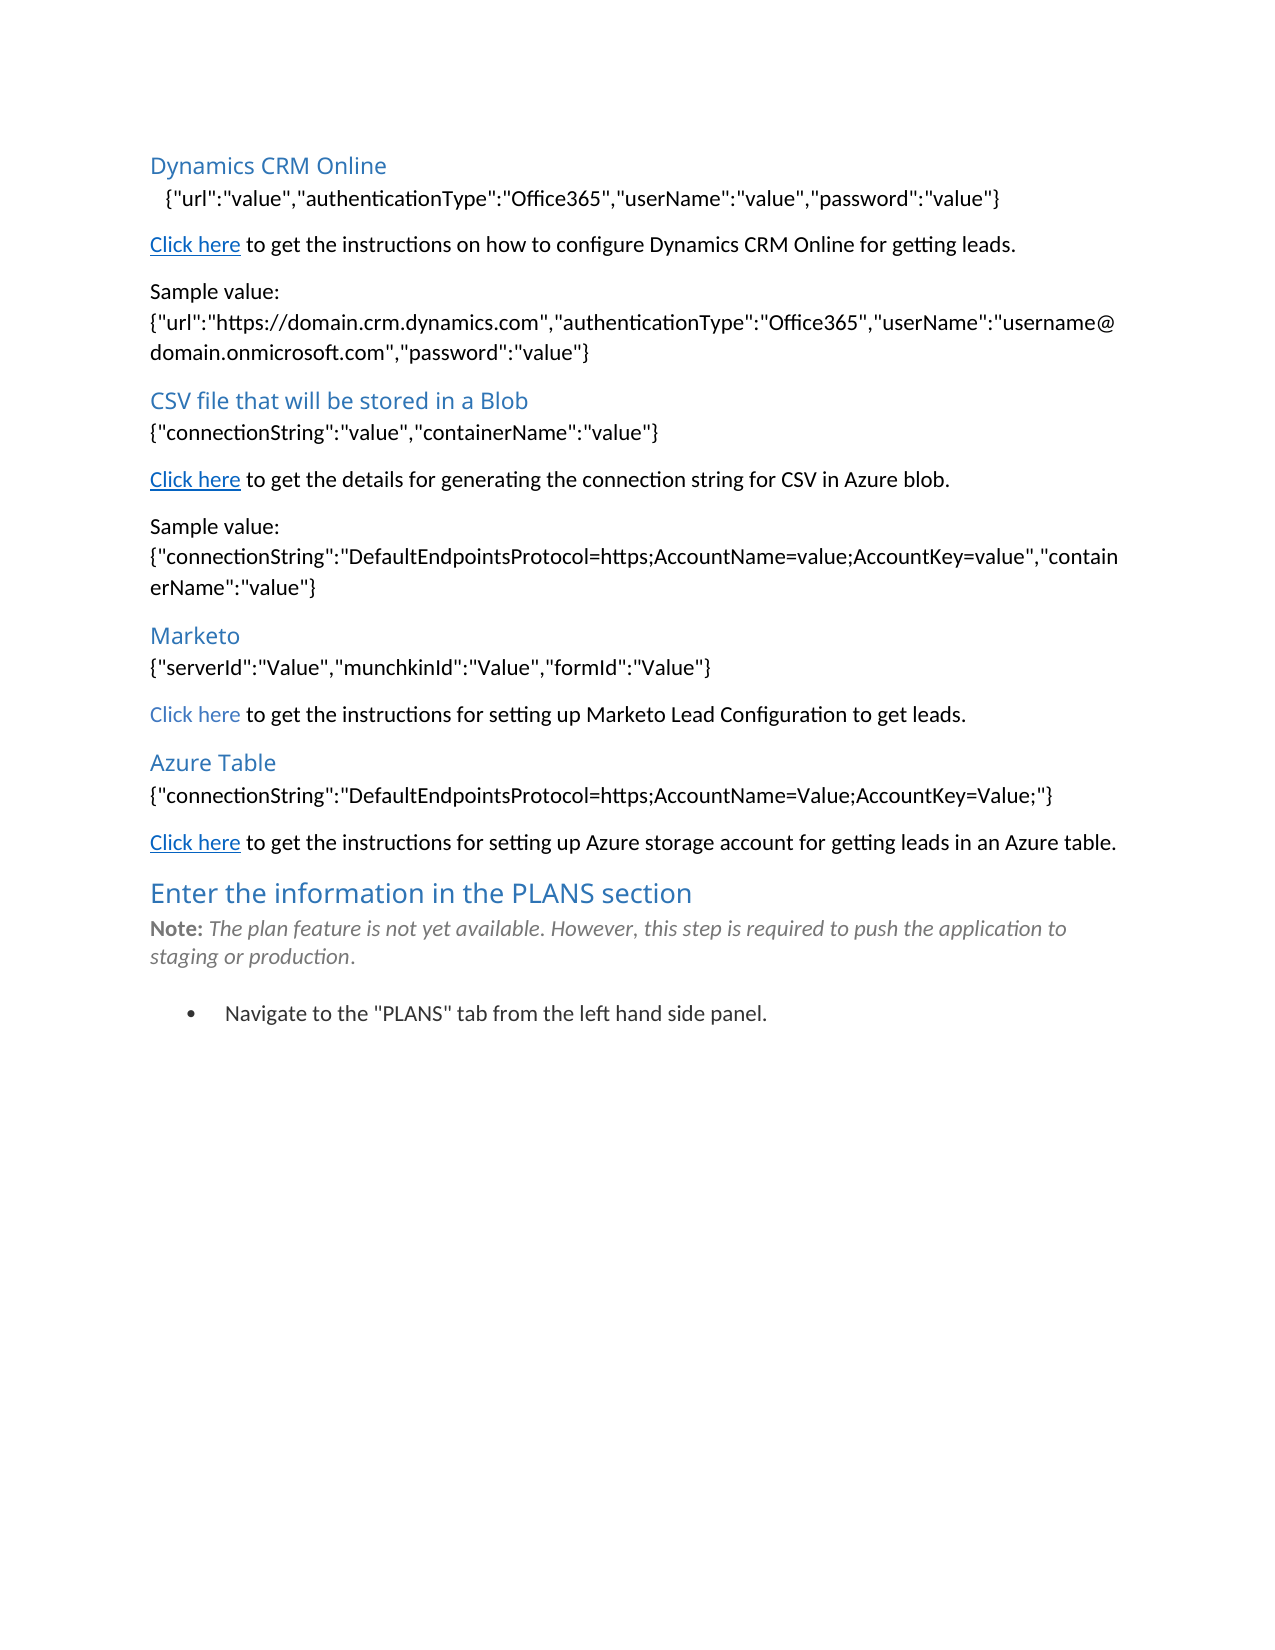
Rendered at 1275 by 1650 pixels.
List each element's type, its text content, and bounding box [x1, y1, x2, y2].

text Click here to get the instructions for setting up Marketo Lead Configuration to get leads. [150, 700, 1125, 728]
text Click here to get the instructions on how to configure Dynamics CRM Online for getting leads. [150, 231, 1125, 259]
text {"connectionString":"value","containerName":"value"} [150, 418, 1125, 447]
subtitle Azure Table [150, 747, 1125, 778]
text {"url":"value","authenticationType":"Office365","userName":"value","password":"value"} [150, 184, 1125, 212]
text Sample value: {"url":"https://domain.crm.dynamics.com","authenticationType":"Office365","userName":"username@domain.onmicrosoft.com","password":"value"} [150, 277, 1125, 366]
text {"serverId":"Value","munchkinId":"Value","formId":"Value"} [150, 653, 1125, 681]
subtitle Enter the information in the PLANS section [150, 874, 1125, 911]
text Click here to get the details for generating the connection string for CSV in Azure blob. [150, 465, 1125, 493]
text Click here to get the instructions for setting up Azure storage account for getting leads in an Azure table. [150, 828, 1125, 856]
text {"connectionString":"DefaultEndpointsProtocol=https;AccountName=Value;AccountKey=Value;"} [150, 781, 1125, 809]
text Sample value: {"connectionString":"DefaultEndpointsProtocol=https;AccountName=value;AccountKey=value","containerName":"value"} [150, 512, 1125, 601]
text Note: The plan feature is not yet available. However, this step is required to push the application to staging or production. [150, 914, 1125, 970]
subtitle CSV file that will be stored in a Blob [150, 385, 1125, 416]
subtitle Marketo [150, 619, 1125, 651]
subtitle Dynamics CRM Online [150, 150, 1125, 181]
list Navigate to the "PLANS" tab from the left hand side panel. [187, 999, 1125, 1028]
